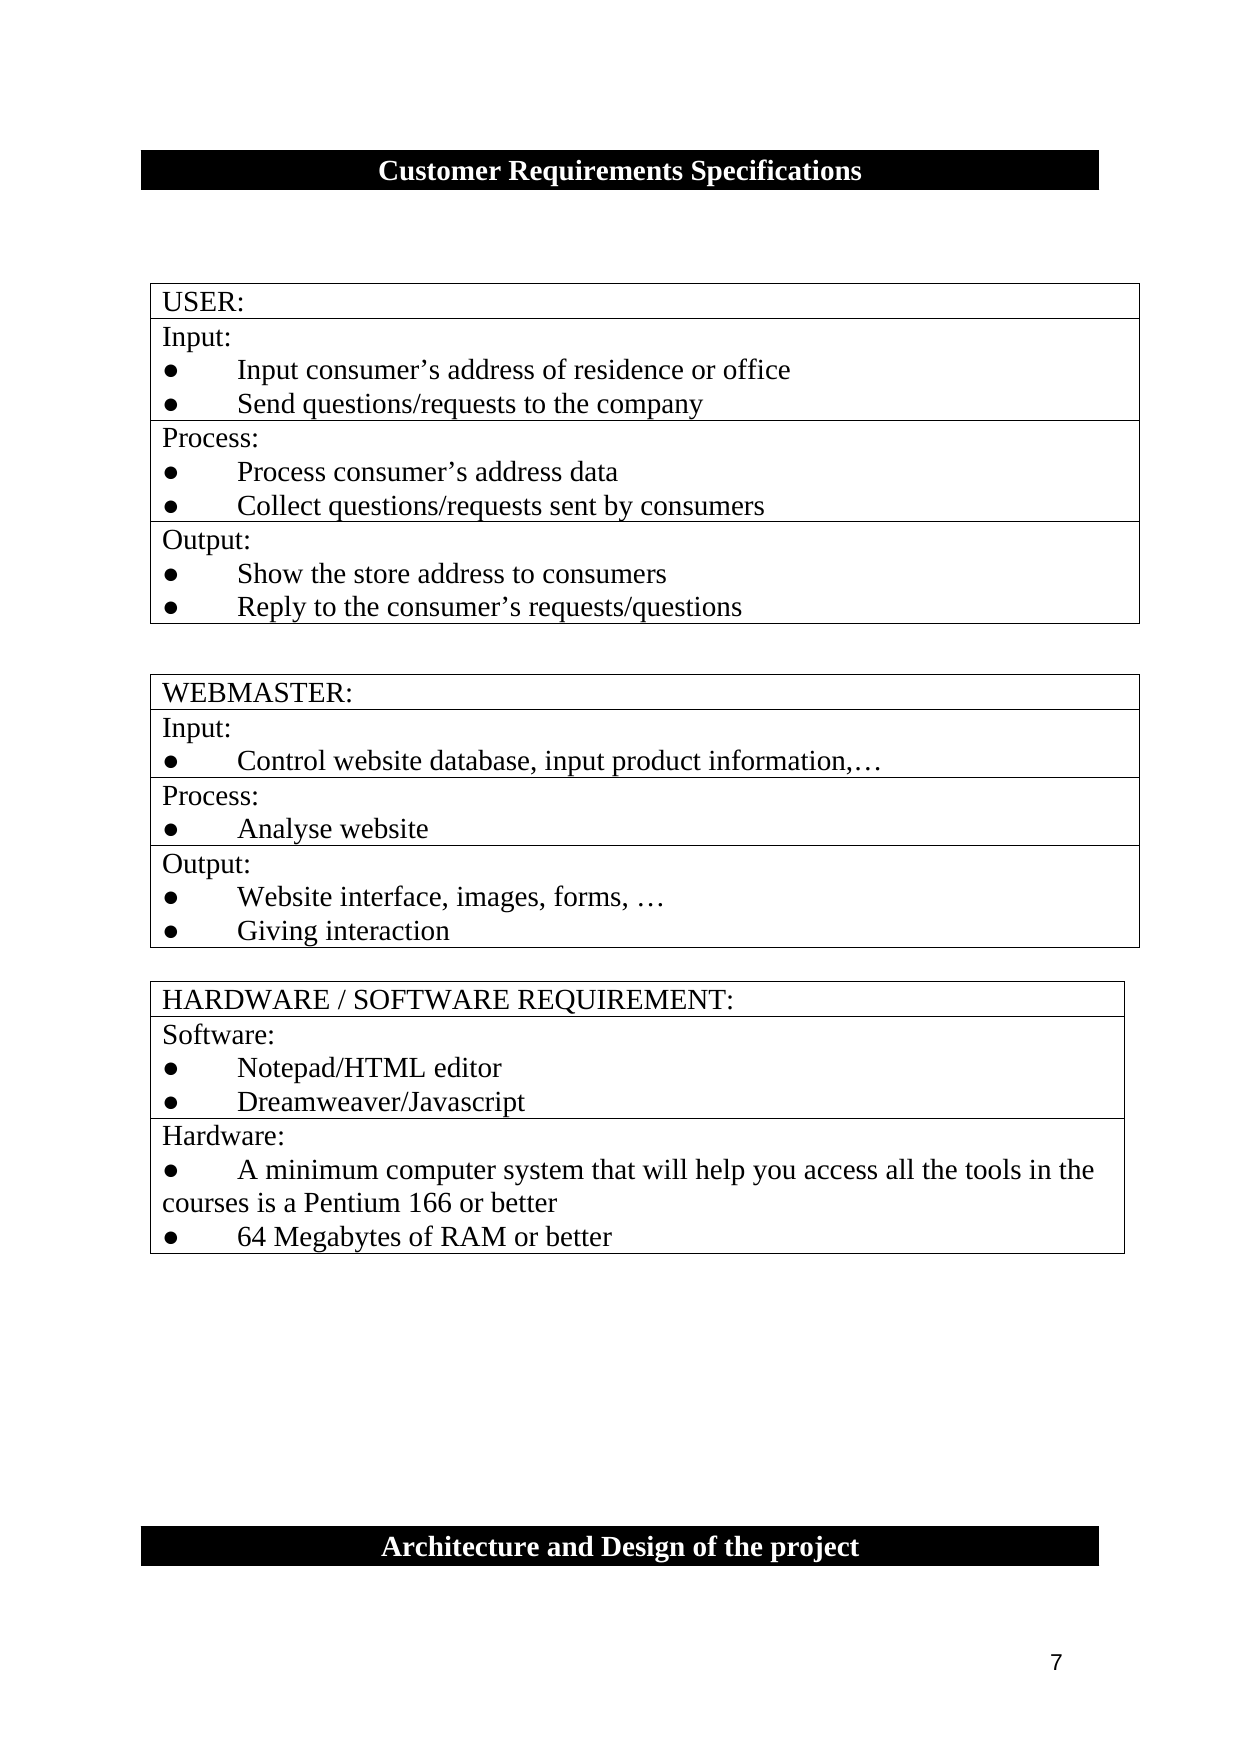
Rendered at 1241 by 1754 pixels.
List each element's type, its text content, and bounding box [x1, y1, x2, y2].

table_cell Input: ● Input consumer’s address of residence or office ● Send questions/requests to the company [151, 319, 1139, 419]
table_cell Output: ● Website interface, images, forms, … ● Giving interaction [151, 846, 1139, 947]
table_header HARDWARE / SOFTWARE REQUIREMENT: [151, 982, 1124, 1016]
table_cell Hardware: ● A minimum computer system that will help you access all the tools in the courses is a Pentium 166 or better ● 64 Megabytes of RAM or better [151, 1119, 1124, 1253]
subtitle Customer Requirements Specifications [142, 151, 1098, 189]
table_cell Software: ● Notepad/HTML editor ● Dreamweaver/Javascript [151, 1017, 1124, 1117]
subtitle Architecture and Design of the project [142, 1527, 1098, 1565]
table_cell Input: ● Control website database, input product information,… [151, 710, 1139, 777]
table_cell Output: ● Show the store address to consumers ● Reply to the consumer’s requests/questions [151, 522, 1139, 623]
table_cell Process: ● Analyse website [151, 778, 1139, 845]
table_header WEBMASTER: [151, 675, 1139, 709]
table_header USER: [151, 284, 1139, 318]
table_cell Process: ● Process consumer’s address data ● Collect questions/requests sent by consumers [151, 421, 1139, 521]
